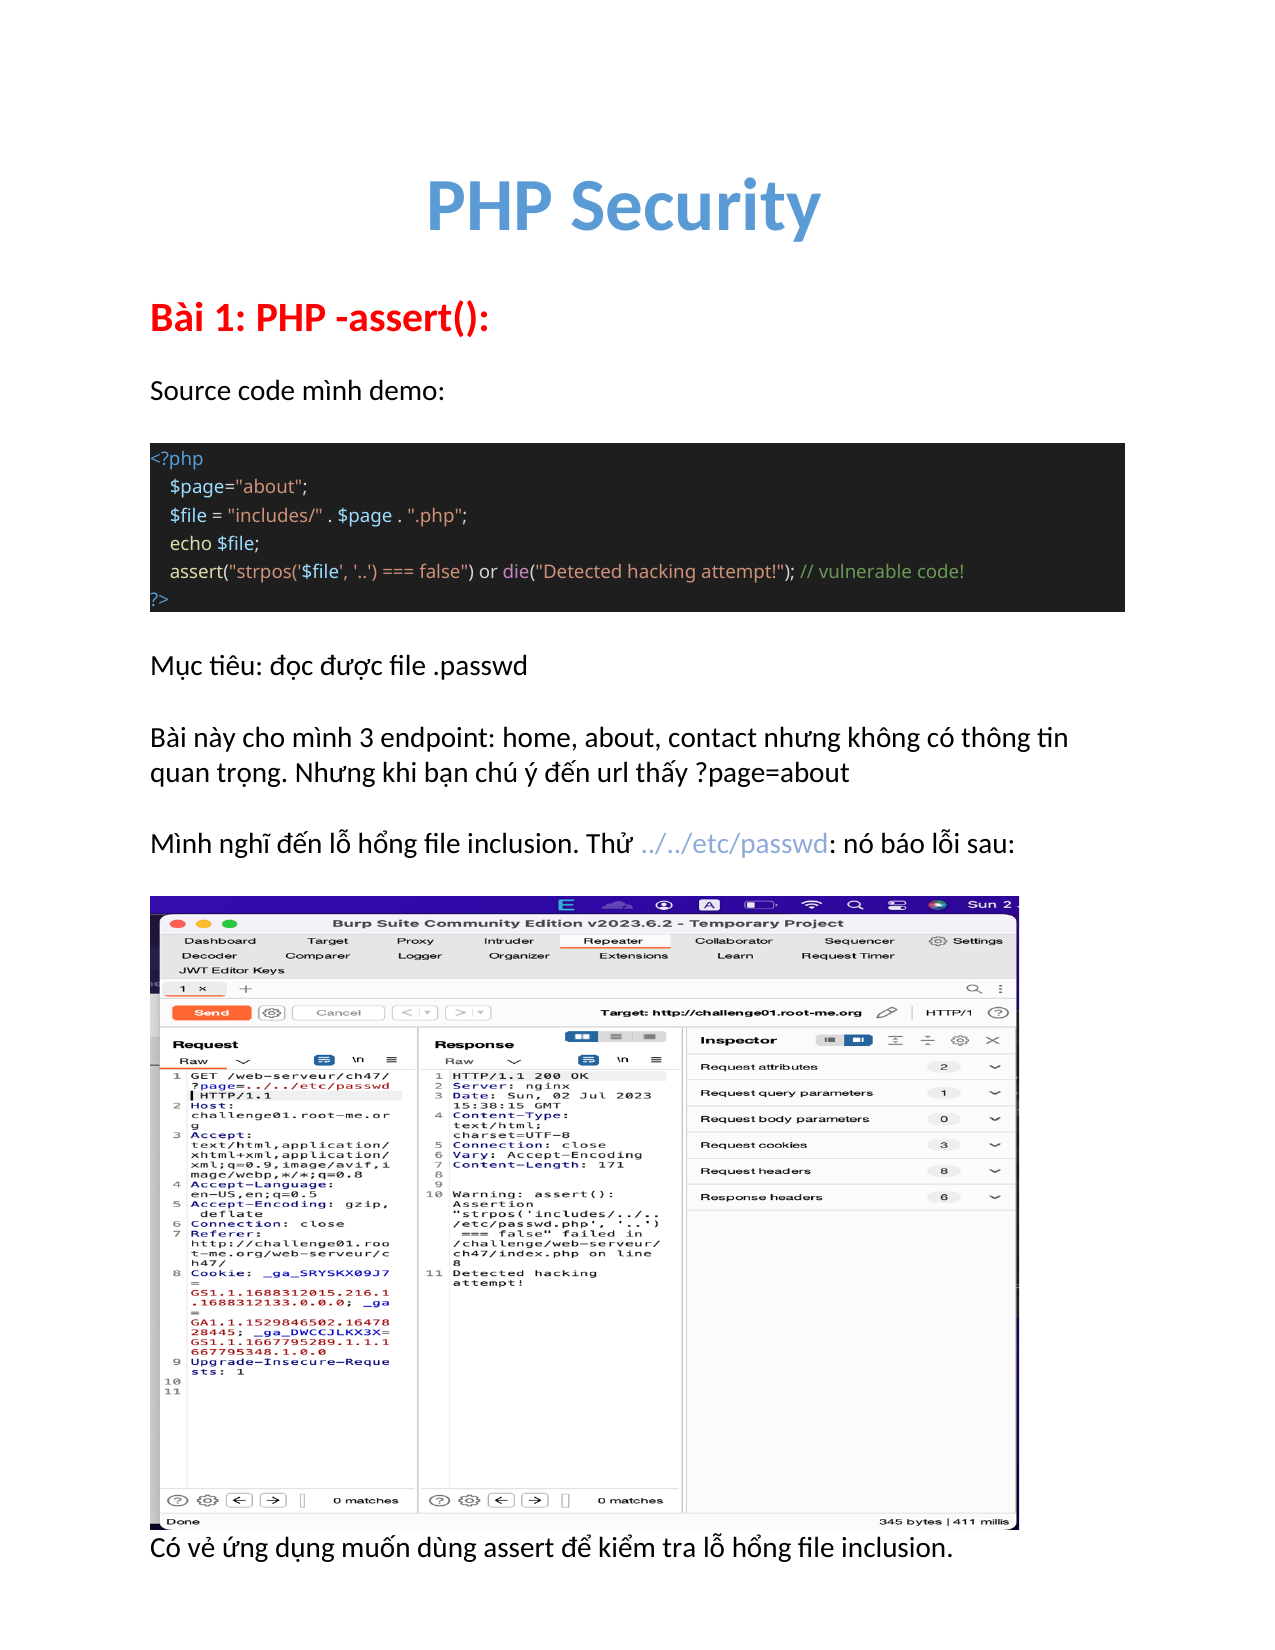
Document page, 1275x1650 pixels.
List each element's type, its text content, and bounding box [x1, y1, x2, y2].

text Bài 1: PHP -assert(): [150, 150, 1125, 341]
text assert("strpos('$file', '..') === false") or die("Detected hacking attempt!"); // vulnerable code! [150, 556, 1125, 584]
text Có vẻ ứng dụng muốn dùng assert để kiểm tra lỗ hổng file inclusion. [150, 1529, 1125, 1565]
text Source code mình demo: [150, 372, 1125, 407]
text echo $file; [150, 527, 1125, 556]
text Mình nghĩ đến lỗ hổng file inclusion. Thử ../../etc/passwd: nó báo lỗi sau: [150, 826, 1125, 861]
text Bài này cho mình 3 endpoint: home, about, contact nhưng không có thông tin quan trọng. Nhưng khi bạn chú ý đến url thấy ?page=about [150, 719, 1125, 790]
text <?php [150, 443, 1125, 471]
picture [150, 896, 1020, 1530]
text $file = "includes/" . $page . ".php"; [150, 499, 1125, 527]
text ?> [150, 584, 1125, 612]
text Mục tiêu: đọc được file .passwd [150, 647, 1125, 683]
text $page="about"; [150, 471, 1125, 499]
